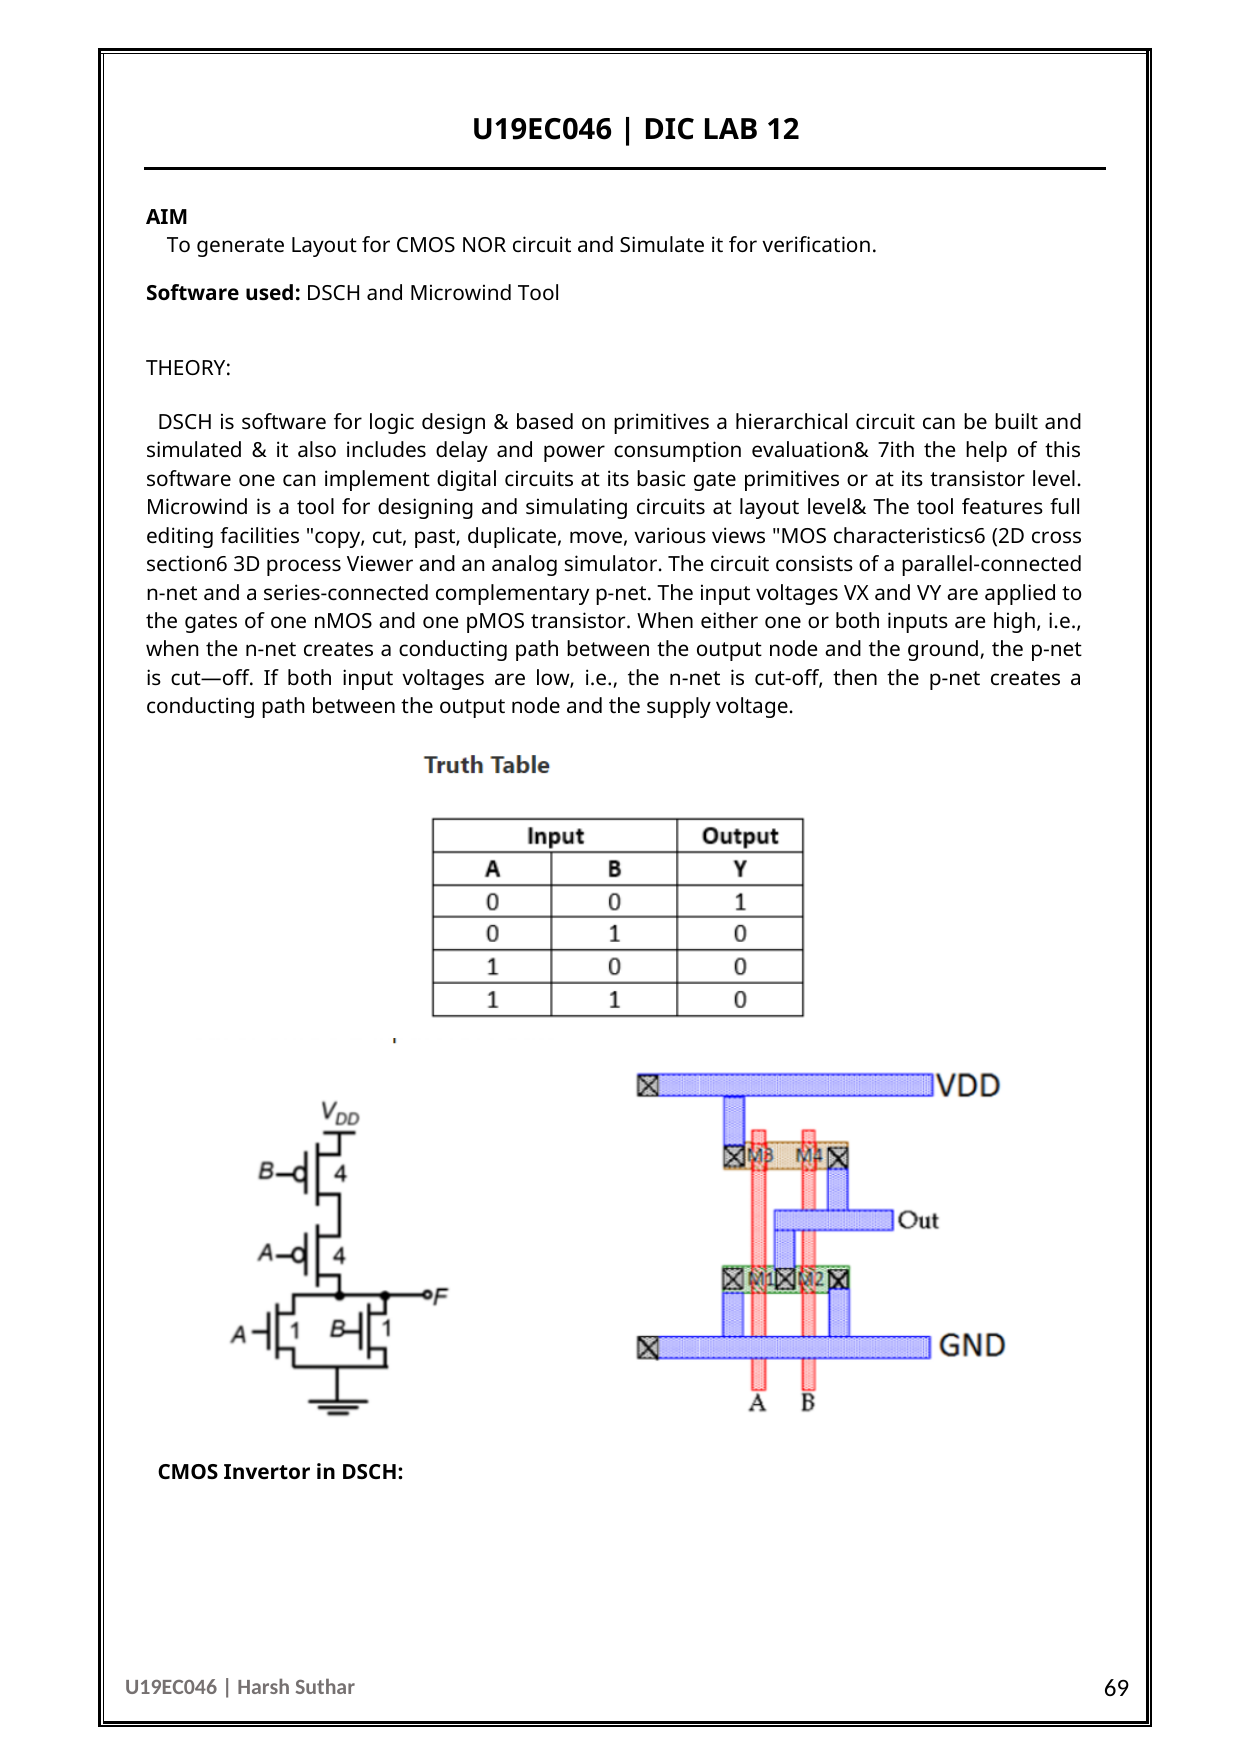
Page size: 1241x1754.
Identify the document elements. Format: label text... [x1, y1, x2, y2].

text AIM [146, 202, 1083, 230]
text To generate Layout for CMOS NOR circuit and Simulate it for verification. [167, 230, 1083, 259]
text DSCH is software for logic design & based on primitives a hierarchical circuit can be built and simulated & it also includes delay and power consumption evaluation& 7ith the help of this software one can implement digital circuits at its basic gate primitives or at its transistor level. Microwind is a tool for designing and simulating circuits at layout level& The tool features full editing facilities "copy, cut, past, duplicate, move, various views "MOS characteristics6 (2D cross section6 3D process Viewer and an analog simulator. The circuit consists of a parallel-connected n-net and a series-connected complementary p-net. The input voltages VX and VY are applied to the gates of one nMOS and one pMOS transistor. When either one or both inputs are high, i.e., when the n-net creates a conducting path between the output node and the ground, the p-net is cut—off. If both input voltages are low, i.e., the n-net is cut-off, then the p-net creates a conducting path between the output node and the supply voltage. [146, 407, 1083, 720]
text Software used: DSCH and Microwind Tool [146, 278, 1083, 306]
text CMOS Invertor in DSCH: [146, 1457, 1083, 1485]
subtitle THEORY: [146, 353, 1006, 382]
text U19EC046 | DIC LAB 12 [167, 108, 1083, 148]
picture [194, 748, 1047, 1429]
